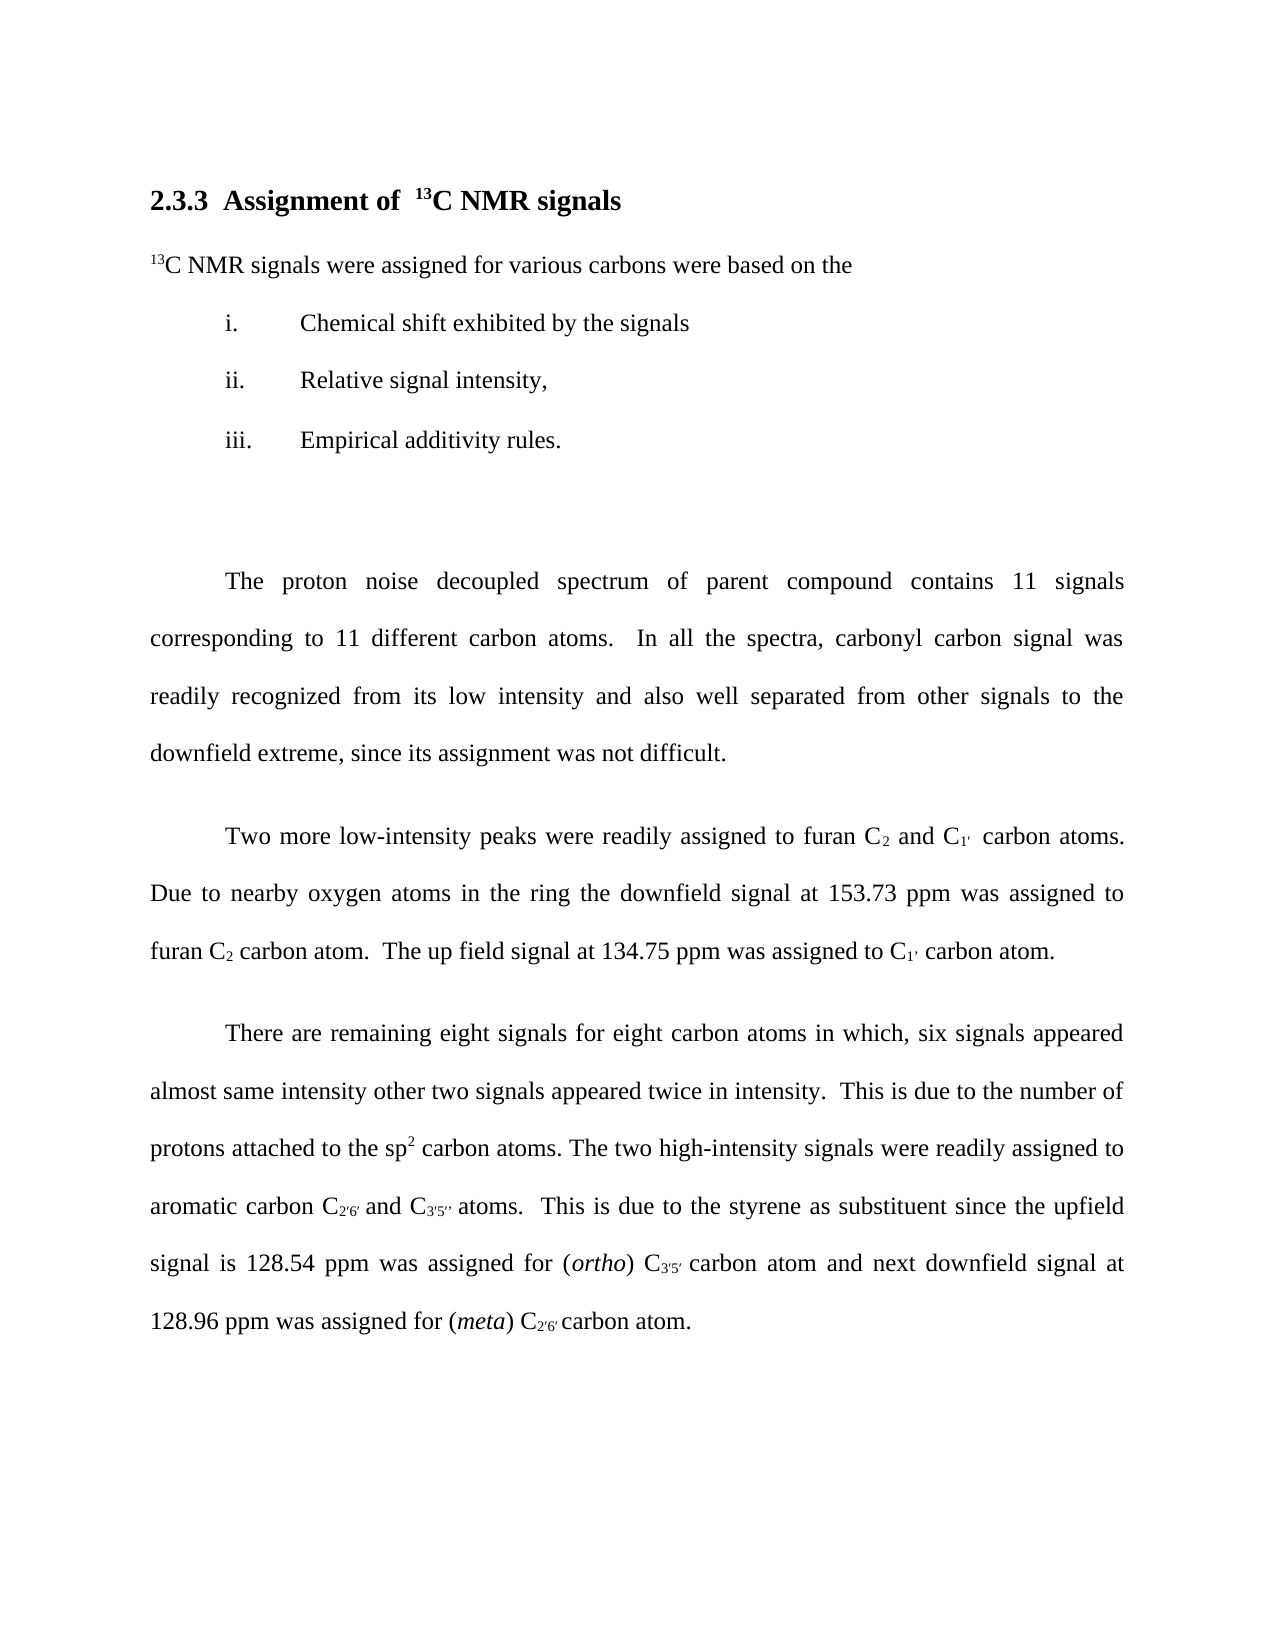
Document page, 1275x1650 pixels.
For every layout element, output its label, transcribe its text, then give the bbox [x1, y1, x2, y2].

text There are remaining eight signals for eight carbon atoms in which, six signals appeared almost same intensity other two signals appeared twice in intensity. This is due to the number of protons attached to the sp2 carbon atoms. The two high-intensity signals were readily assigned to aromatic carbon C2′6′ and C3′5′’ atoms. This is due to the styrene as substituent since the upfield signal is 128.54 ppm was assigned for (ortho) C3′5′ carbon atom and next downfield signal at 128.96 ppm was assigned for (meta) C2′6′ carbon atom. [150, 1018, 1125, 1334]
list Chemical shift exhibited by the signals [225, 308, 1125, 337]
text 13C NMR signals were assigned for various carbons were based on the [150, 251, 1125, 279]
list Relative signal intensity, [225, 366, 1125, 394]
list Empirical additivity rules. [225, 425, 1125, 454]
text The proton noise decoupled spectrum of parent compound contains 11 signals corresponding to 11 different carbon atoms. In all the spectra, carbonyl carbon signal was readily recognized from its low intensity and also well separated from other signals to the downfield extreme, since its assignment was not difficult. [150, 566, 1125, 767]
text Two more low-intensity peaks were readily assigned to furan C2 and C1′ carbon atoms. Due to nearby oxygen atoms in the ring the downfield signal at 153.73 ppm was assigned to furan C2 carbon atom. The up field signal at 134.75 ppm was assigned to C1’ carbon atom. [150, 821, 1125, 964]
text 2.3.3 Assignment of 13C NMR signals [150, 183, 1125, 217]
